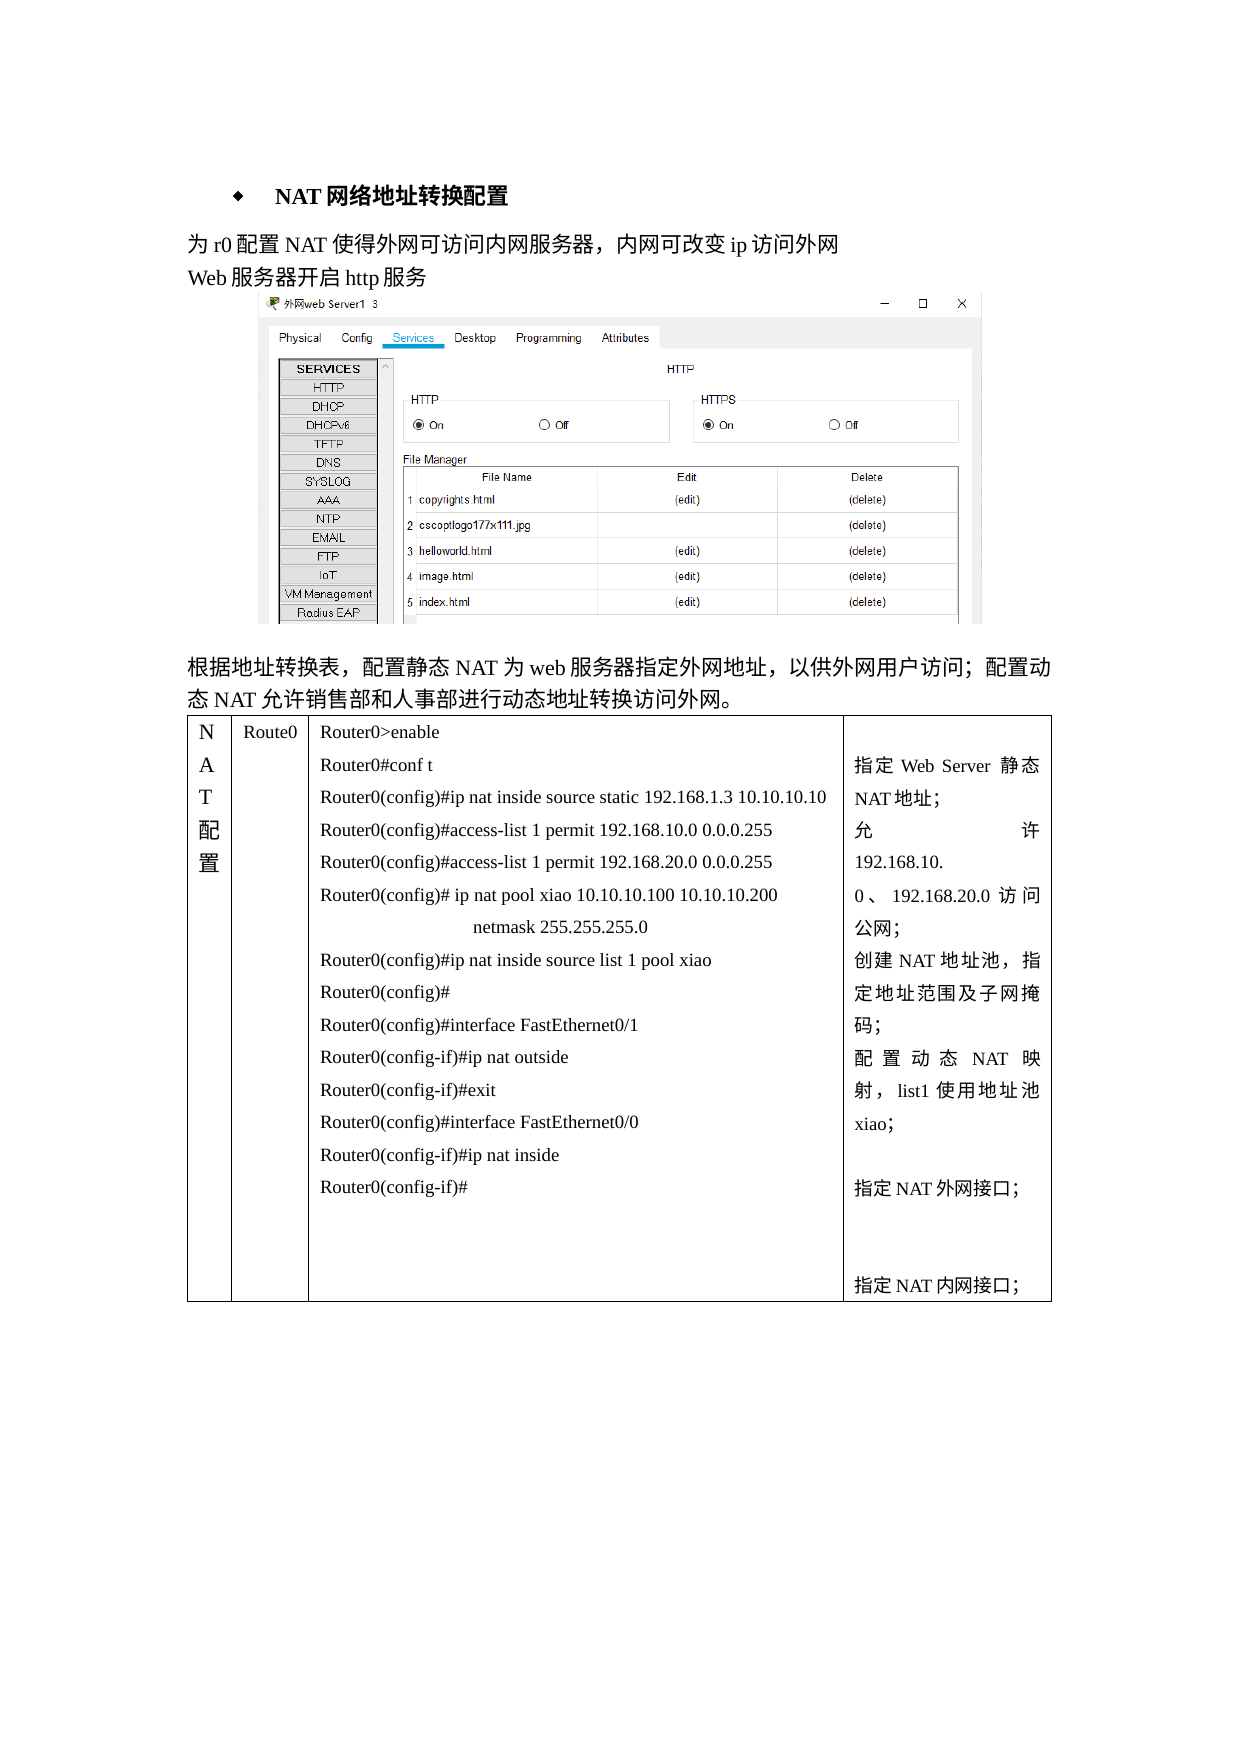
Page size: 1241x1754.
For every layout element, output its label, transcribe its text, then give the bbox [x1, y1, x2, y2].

table_header 指定Web Server 静态NAT地址； 允许192.168.10.0、192.168.20.0访问公网； 创建NAT地址池，指定地址范围及子网掩码； 配置动态NAT映射，list1使用地址池xiao； 指定NAT外网接口； 指定NAT内网接口； [844, 716, 1051, 1301]
list NAT网络地址转换配置 [231, 162, 1053, 227]
picture [258, 292, 982, 624]
text 为r0配置NAT 使得外网可访问内网服务器，内网可改变ip访问外网 [187, 227, 1053, 259]
table_header Route0 [232, 716, 308, 1301]
text 根据地址转换表，配置静态NAT 为web服务器指定外网地址，以供外网用户访问；配置动态NAT 允许销售部和人事部进行动态地址转换访问外网。 [187, 649, 1053, 714]
text Web服务器开启http服务 [187, 259, 1053, 292]
table_header Router0>enable Router0#conf t Router0(config)#ip nat inside source static 192.168.1.3 10.10.10.10 Router0(config)#access-list 1 permit 192.168.10.0 0.0.0.255 Router0(config)#access-list 1 permit 192.168.20.0 0.0.0.255 Router0(config)# ip nat pool xiao 10.10.10.100 10.10.10.200 netmask 255.255.255.0 Router0(config)#ip nat inside source list 1 pool xiao Router0(config)# Router0(config)#interface FastEthernet0/1 Router0(config-if)#ip nat outside Router0(config-if)#exit Router0(config)#interface FastEthernet0/0 Router0(config-if)#ip nat inside Router0(config-if)# [309, 716, 843, 1301]
table_header N A T配置 [188, 716, 231, 1301]
